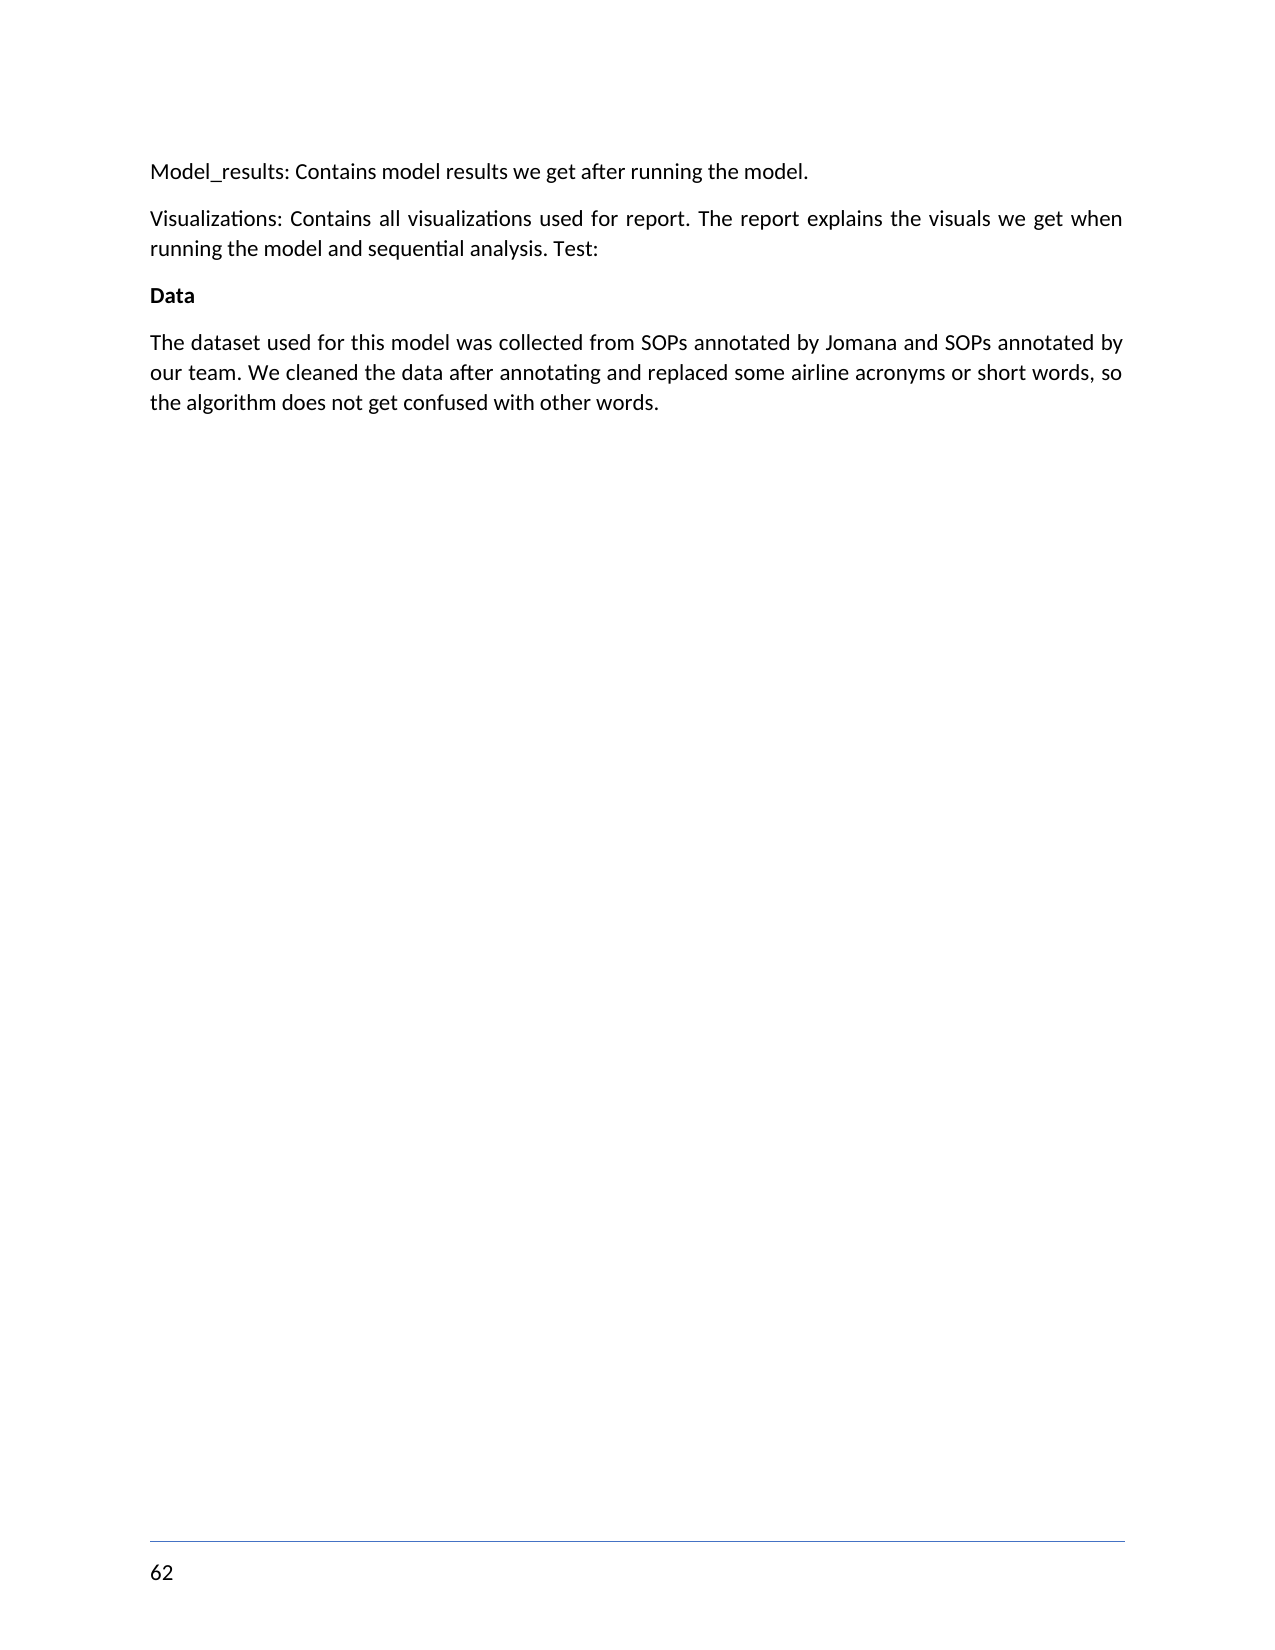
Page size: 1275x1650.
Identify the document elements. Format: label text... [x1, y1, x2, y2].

text Visualizations: Contains all visualizations used for report. The report explains the visuals we get when running the model and sequential analysis. Test: [150, 204, 1125, 262]
text The dataset used for this model was collected from SOPs annotated by Jomana and SOPs annotated by our team. We cleaned the data after annotating and replaced some airline acronyms or short words, so the algorithm does not get confused with other words. [150, 328, 1125, 417]
text Data [150, 281, 1125, 309]
text Model_results: Contains model results we get after running the model. [150, 157, 1125, 185]
